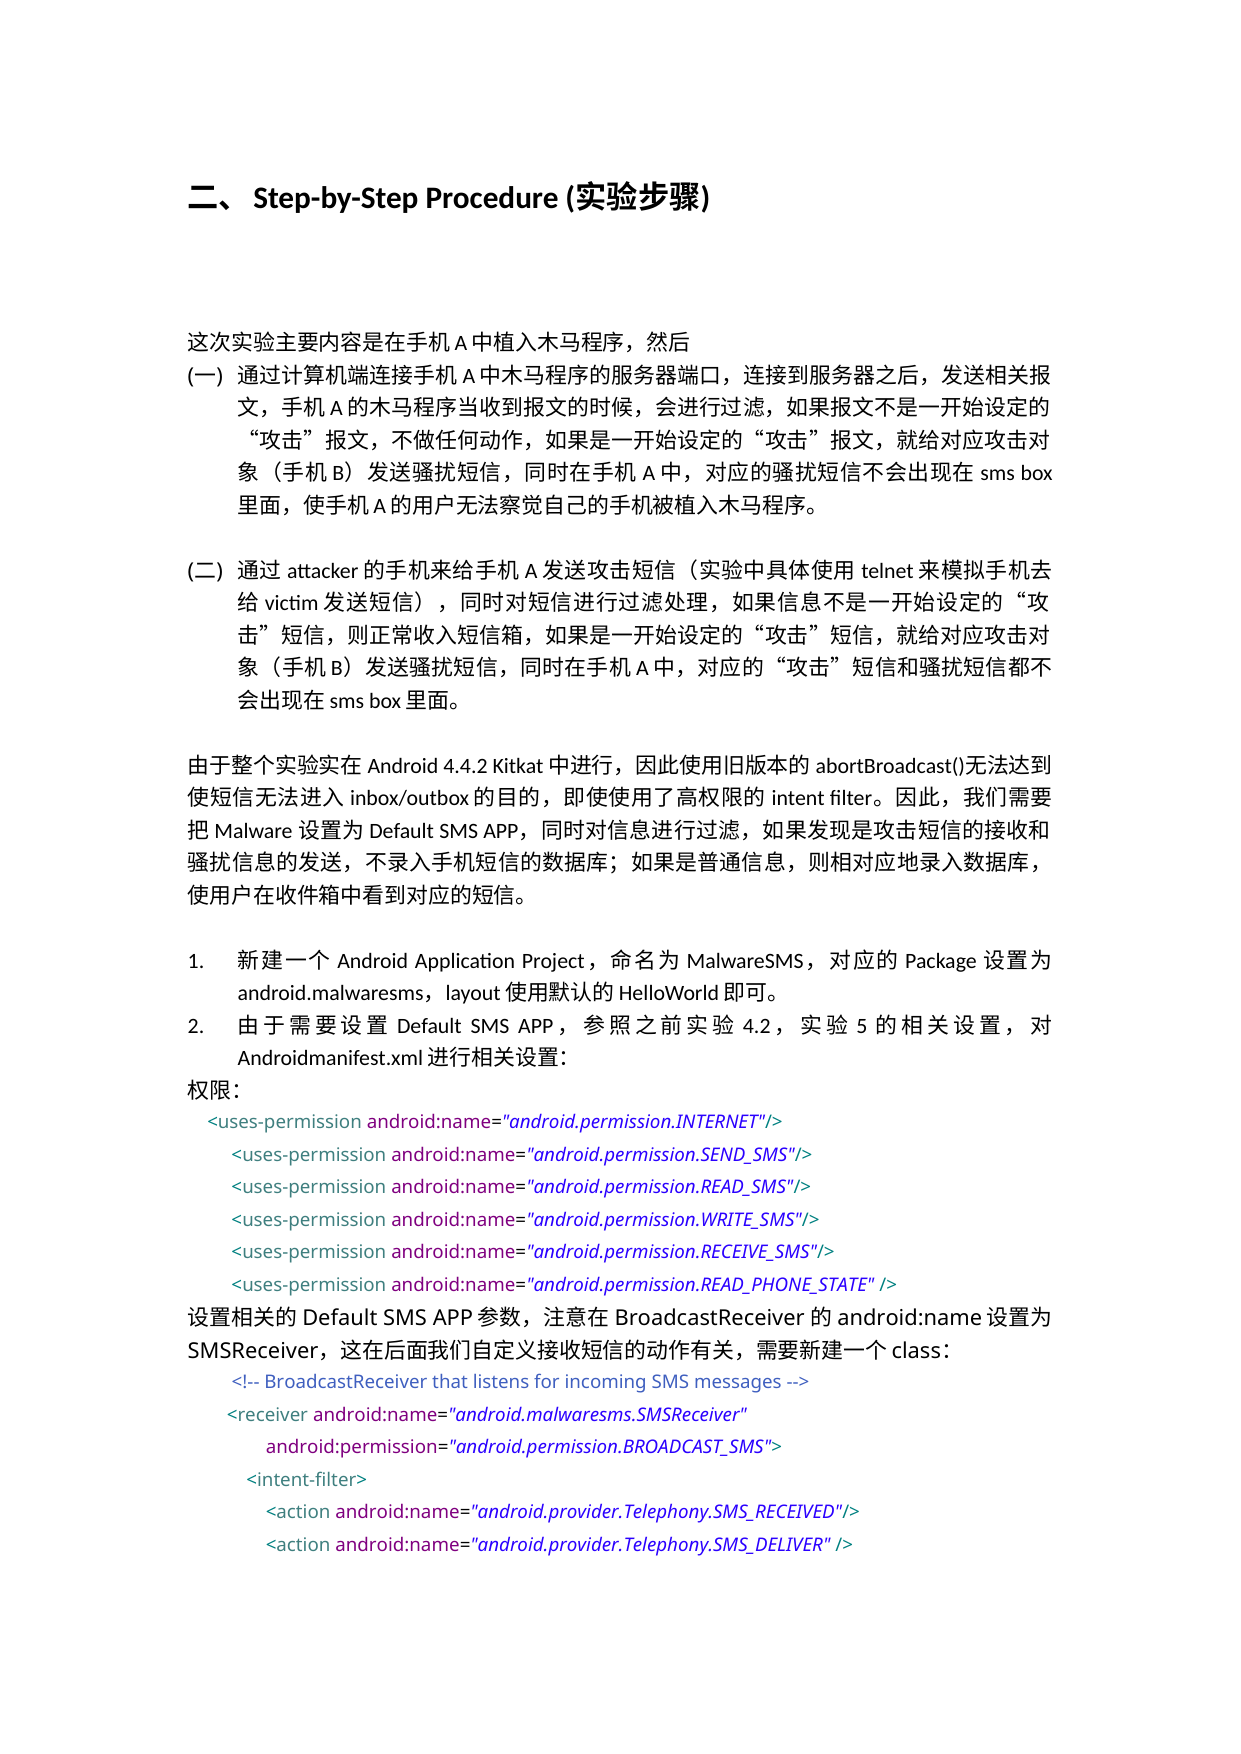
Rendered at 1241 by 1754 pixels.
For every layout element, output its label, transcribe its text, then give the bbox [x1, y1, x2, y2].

text <uses-permission android:name="android.permission.READ_PHONE_STATE" /> [187, 1267, 1053, 1300]
text <uses-permission android:name="android.permission.INTERNET"/> [187, 1105, 1053, 1137]
text <uses-permission android:name="android.permission.WRITE_SMS"/> [187, 1202, 1053, 1235]
text 由于整个实验实在Android 4.4.2 Kitkat中进行，因此使用旧版本的abortBroadcast()无法达到使短信无法进入inbox/outbox的目的，即使使用了高权限的intent filter。因此，我们需要把Malware 设置为Default SMS APP，同时对信息进行过滤，如果发现是攻击短信的接收和骚扰信息的发送，不录入手机短信的数据库；如果是普通信息，则相对应地录入数据库，使用户在收件箱中看到对应的短信。 [187, 747, 1053, 910]
text <action android:name="android.provider.Telephony.SMS_DELIVER" /> [187, 1527, 1053, 1560]
text <intent-filter> [187, 1462, 1053, 1495]
text 这次实验主要内容是在手机A中植入木马程序，然后 [187, 325, 1053, 357]
text <!-- BroadcastReceiver that listens for incoming SMS messages --> [187, 1365, 1053, 1397]
text <action android:name="android.provider.Telephony.SMS_RECEIVED"/> [187, 1495, 1053, 1527]
text <uses-permission android:name="android.permission.RECEIVE_SMS"/> [187, 1235, 1053, 1267]
text <uses-permission android:name="android.permission.READ_SMS"/> [187, 1170, 1053, 1202]
list 通过计算机端连接手机A中木马程序的服务器端口，连接到服务器之后，发送相关报文，手机A的木马程序当收到报文的时候，会进行过滤，如果报文不是一开始设定的“攻击”报文，不做任何动作，如果是一开始设定的“攻击”报文，就给对应攻击对象（手机B）发送骚扰短信，同时在手机A中，对应的骚扰短信不会出现在sms box里面，使手机A的用户无法察觉自己的手机被植入木马程序。 [187, 357, 1053, 520]
text <uses-permission android:name="android.permission.SEND_SMS"/> [187, 1137, 1053, 1170]
text <receiver android:name="android.malwaresms.SMSReceiver" [187, 1397, 1053, 1430]
list 由于需要设置Default SMS APP，参照之前实验4.2，实验5的相关设置，对Androidmanifest.xml进行相关设置： [187, 1007, 1053, 1072]
subtitle Step-by-Step Procedure (实验步骤) [187, 162, 1053, 227]
list 新建一个Android Application Project，命名为MalwareSMS，对应的Package设置为android.malwaresms，layout使用默认的HelloWorld即可。 [187, 942, 1053, 1007]
text 设置相关的Default SMS APP参数，注意在BroadcastReceiver 的android:name设置为SMSReceiver，这在后面我们自定义接收短信的动作有关，需要新建一个class： [187, 1300, 1053, 1365]
text 权限： [187, 1072, 1053, 1105]
list 通过attacker的手机来给手机A发送攻击短信（实验中具体使用telnet来模拟手机去给victim发送短信），同时对短信进行过滤处理，如果信息不是一开始设定的“攻击”短信，则正常收入短信箱，如果是一开始设定的“攻击”短信，就给对应攻击对象（手机B）发送骚扰短信，同时在手机A中，对应的“攻击”短信和骚扰短信都不会出现在sms box里面。 [187, 552, 1053, 715]
text android:permission="android.permission.BROADCAST_SMS"> [187, 1430, 1053, 1462]
